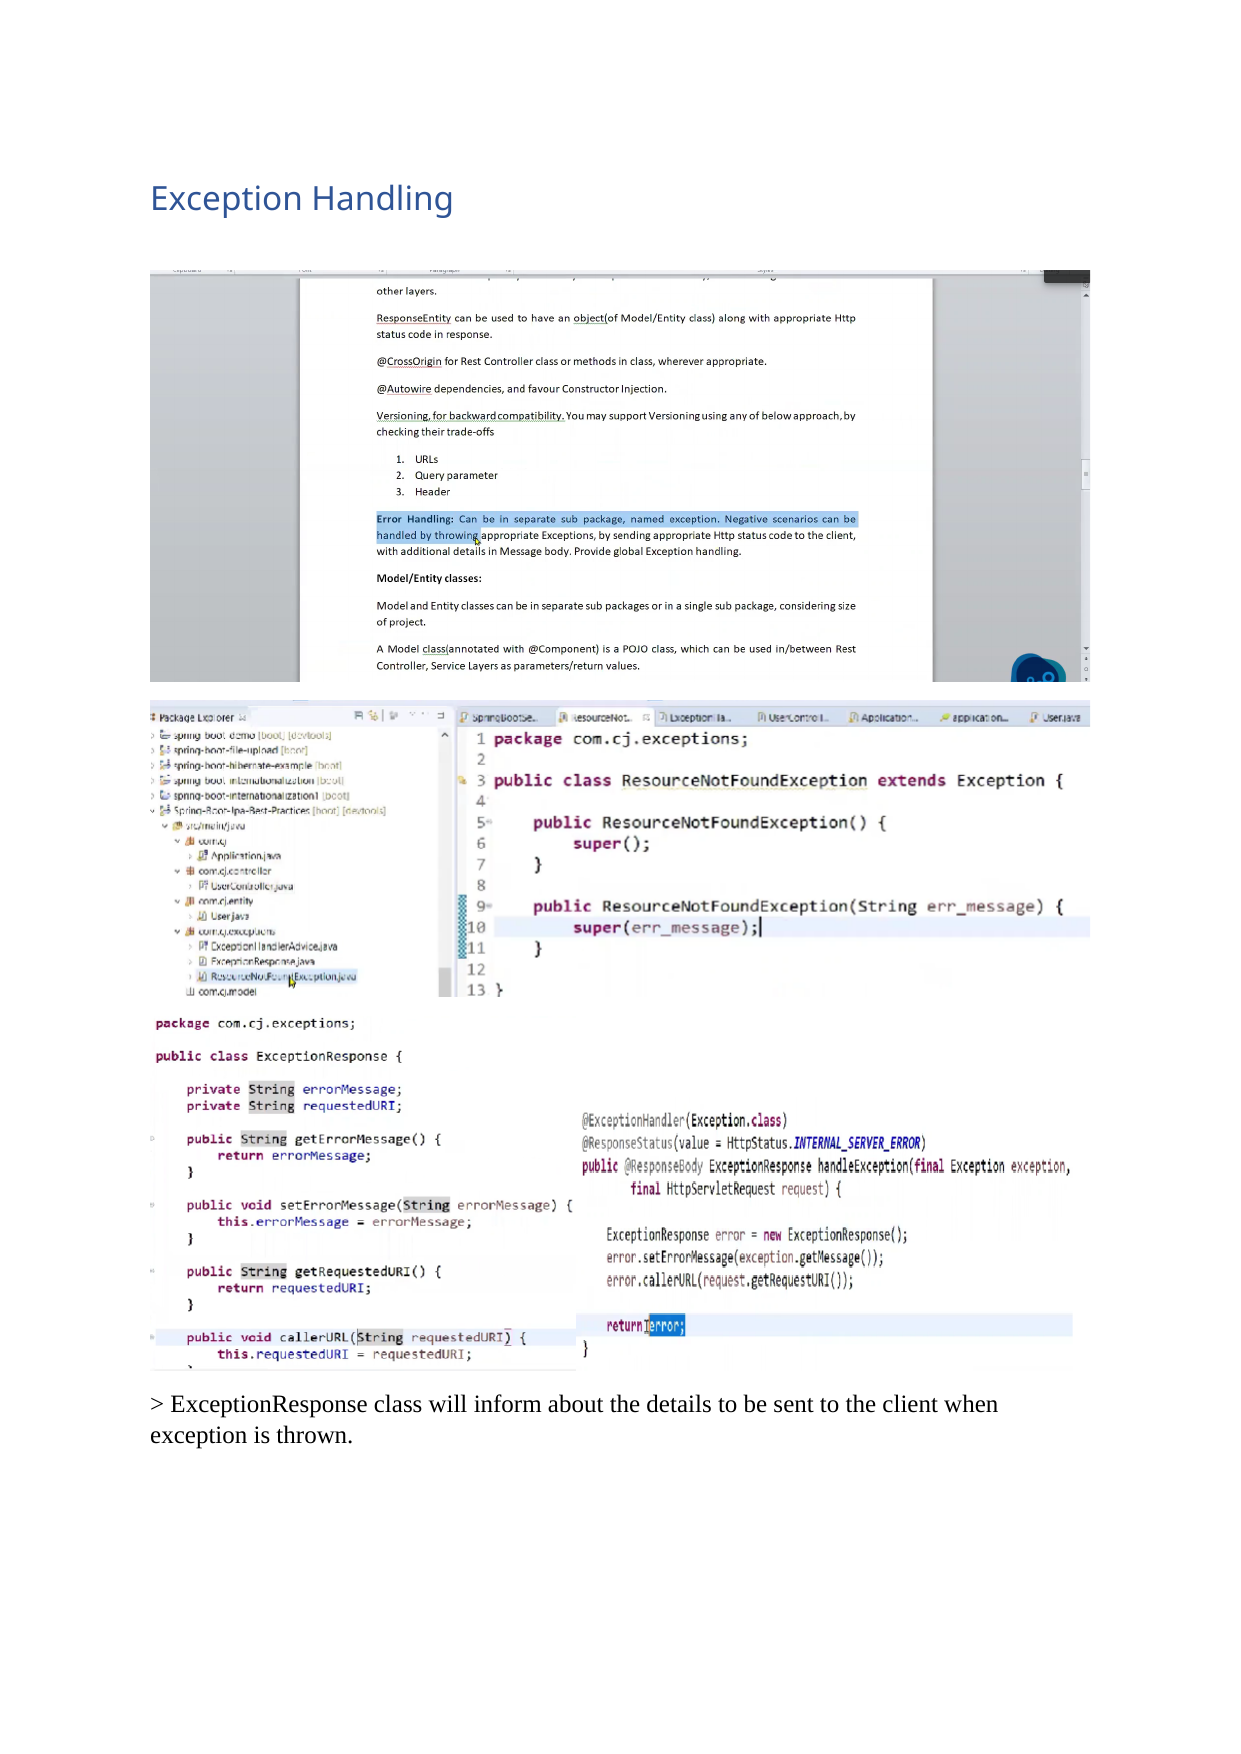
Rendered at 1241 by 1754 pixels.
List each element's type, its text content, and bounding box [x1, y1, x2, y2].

picture [150, 1016, 1073, 1371]
subtitle Exception Handling [150, 175, 1090, 220]
picture [150, 270, 1091, 682]
picture [150, 700, 1091, 997]
text > ExceptionResponse class will inform about the details to be sent to the client when exception is thrown. [150, 1389, 1090, 1449]
